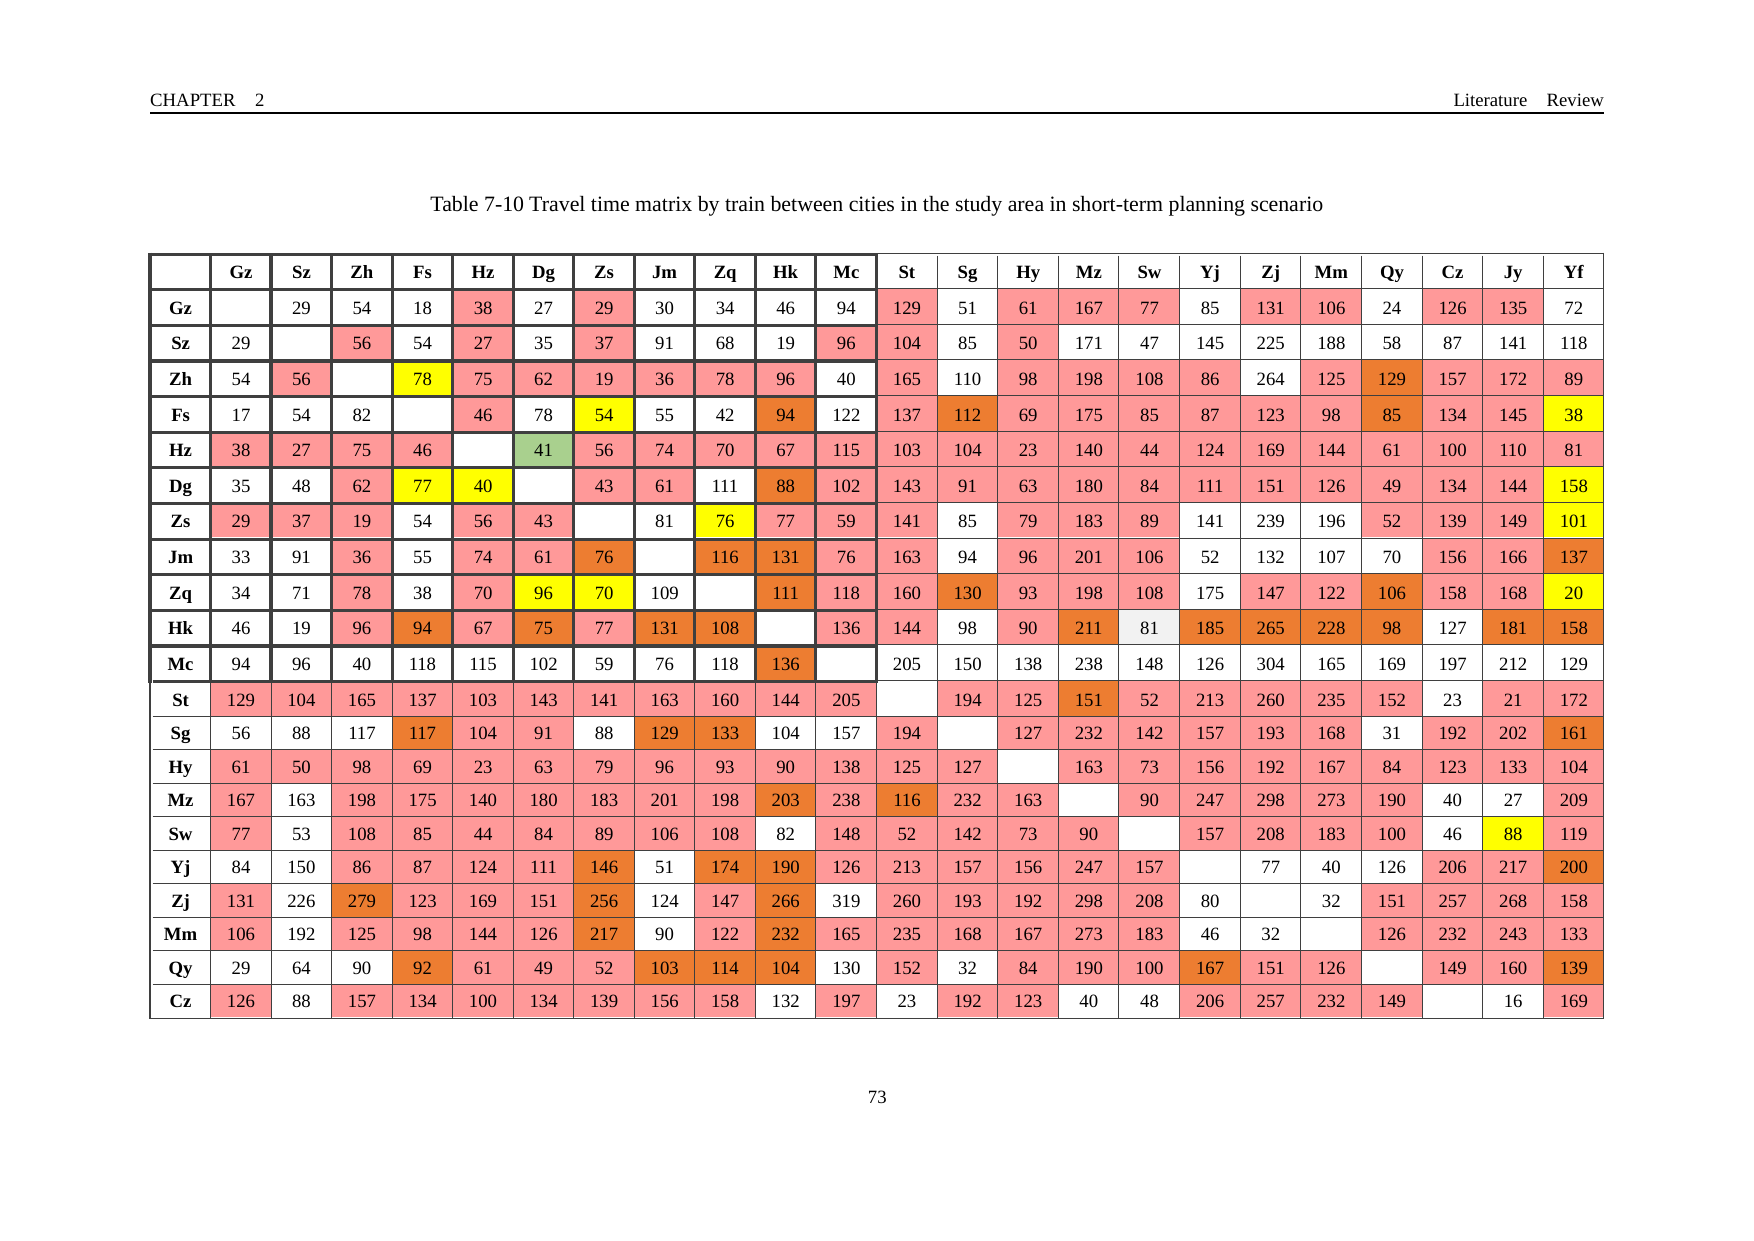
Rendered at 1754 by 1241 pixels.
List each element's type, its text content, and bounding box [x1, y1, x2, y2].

table_cell 279 [332, 884, 392, 917]
table_cell 46 [757, 291, 814, 324]
table_cell 38 [394, 576, 451, 609]
table_cell 29 [575, 291, 633, 324]
table_cell 232 [1059, 717, 1118, 749]
table_cell 82 [756, 817, 815, 850]
table_cell 106 [635, 817, 694, 850]
table_cell 125 [998, 681, 1058, 716]
table_cell [454, 434, 512, 466]
table_cell 88 [1483, 817, 1543, 850]
table_cell 143 [878, 467, 937, 502]
table_cell 141 [878, 503, 937, 537]
table_cell 157 [1119, 851, 1179, 883]
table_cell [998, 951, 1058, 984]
table_cell 157 [1180, 817, 1240, 850]
table_cell 88 [272, 717, 331, 749]
table_cell [998, 750, 1058, 783]
table_cell 200 [1544, 851, 1603, 883]
table_cell 111 [1180, 467, 1240, 502]
table_cell 20 [1544, 574, 1603, 609]
table_cell 56 [575, 434, 633, 466]
table_cell 268 [1483, 884, 1543, 917]
table_cell 67 [757, 434, 814, 466]
table_cell 185 [1180, 610, 1240, 644]
table_cell 47 [1119, 325, 1179, 359]
table_cell 85 [938, 325, 997, 359]
table_cell 238 [816, 784, 876, 816]
table_cell 194 [938, 681, 997, 716]
table_cell 59 [817, 505, 875, 537]
table_cell 273 [1059, 918, 1118, 950]
table_cell 87 [393, 851, 452, 883]
table_cell 89 [1544, 360, 1603, 395]
table_header Hz [454, 256, 512, 288]
table_cell [394, 398, 451, 431]
table_cell 198 [332, 784, 392, 816]
table_cell Jm [152, 541, 209, 573]
table_cell 119 [1544, 817, 1603, 850]
table_cell 78 [394, 363, 451, 395]
table_cell Yj [151, 850, 210, 883]
table_header Zq [696, 256, 754, 288]
table_cell 163 [998, 784, 1058, 816]
table_cell 73 [1119, 750, 1179, 783]
table_cell 125 [877, 750, 937, 783]
table_cell 190 [756, 851, 815, 883]
table_cell 163 [635, 683, 694, 716]
table_cell 201 [635, 784, 694, 816]
table_header Zs [575, 256, 633, 288]
table_cell 82 [333, 398, 391, 431]
table_cell 129 [878, 289, 937, 324]
table_cell 100 [1423, 432, 1482, 466]
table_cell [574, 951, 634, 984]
table_cell 61 [515, 541, 572, 573]
table_cell 239 [1241, 503, 1300, 537]
table_cell 23 [453, 750, 513, 783]
table_cell 193 [938, 884, 997, 917]
table_cell 183 [1119, 918, 1179, 950]
table_cell 126 [816, 851, 876, 883]
table_cell 96 [515, 576, 572, 609]
table_cell 190 [1362, 784, 1422, 816]
table_cell 76 [696, 505, 754, 537]
table_cell 152 [1362, 681, 1422, 716]
table_cell 98 [1362, 610, 1422, 644]
table_cell 71 [273, 576, 330, 609]
table_cell 46 [1180, 918, 1240, 950]
table_cell 151 [514, 884, 573, 917]
table_cell 115 [454, 648, 512, 680]
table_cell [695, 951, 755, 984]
table_cell [1241, 884, 1300, 917]
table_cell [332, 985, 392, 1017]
table_header Sg [937, 254, 998, 288]
table_cell 138 [816, 750, 876, 783]
table_cell 50 [998, 325, 1058, 359]
table_cell 238 [1059, 645, 1118, 680]
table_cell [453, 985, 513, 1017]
table_cell 137 [393, 683, 452, 716]
table_cell 156 [1423, 539, 1482, 573]
table_cell 129 [635, 717, 694, 749]
table_header Qy [1361, 254, 1422, 288]
table_cell Fs [152, 398, 209, 431]
table_cell 85 [1119, 396, 1179, 431]
table_cell 144 [756, 683, 815, 716]
table_cell 46 [1423, 817, 1482, 850]
table_cell 167 [211, 784, 271, 816]
table_cell 54 [394, 327, 451, 359]
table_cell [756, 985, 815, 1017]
table_cell 98 [998, 360, 1058, 395]
table_cell 165 [816, 918, 876, 950]
table_cell 228 [1301, 610, 1361, 644]
table_cell 98 [393, 918, 452, 950]
table_cell 166 [1483, 539, 1543, 573]
table_cell 232 [938, 784, 997, 816]
table_cell 142 [938, 817, 997, 850]
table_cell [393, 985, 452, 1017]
table_cell 148 [816, 817, 876, 850]
table_cell 131 [211, 884, 271, 917]
table_cell 171 [1059, 325, 1118, 359]
table_cell 38 [1544, 396, 1603, 431]
table_cell 40 [1301, 851, 1361, 883]
table_cell 19 [757, 327, 814, 359]
table_cell 76 [636, 648, 693, 680]
table_cell 319 [816, 884, 876, 917]
table_cell 175 [1180, 574, 1240, 609]
table_cell 147 [1241, 574, 1300, 609]
table_cell 140 [1059, 432, 1118, 466]
table_cell 94 [817, 291, 875, 324]
table_cell 77 [1241, 851, 1300, 883]
table_cell 52 [1362, 503, 1422, 537]
table_cell 126 [1423, 289, 1482, 324]
table_cell 273 [1301, 784, 1361, 816]
table_header Hy [998, 254, 1058, 288]
table_cell 85 [393, 817, 452, 850]
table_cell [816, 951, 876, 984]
table_cell 125 [1301, 360, 1361, 395]
table_cell 94 [212, 648, 269, 680]
table_cell 104 [453, 717, 513, 749]
table_cell 96 [757, 363, 814, 395]
table_cell 44 [453, 817, 513, 850]
table_cell 91 [636, 327, 693, 359]
table_cell 141 [1180, 503, 1240, 537]
table_header Mz [1058, 254, 1119, 288]
table_cell 90 [635, 918, 694, 950]
table_cell 108 [332, 817, 392, 850]
table_cell 17 [212, 398, 269, 431]
table_cell 134 [1423, 467, 1482, 502]
table_cell 56 [333, 327, 391, 359]
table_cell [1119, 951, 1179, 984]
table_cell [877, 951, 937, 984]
table_cell 69 [393, 750, 452, 783]
table_cell 27 [1483, 784, 1543, 816]
table_cell 108 [696, 612, 754, 644]
table_cell 265 [1241, 610, 1300, 644]
table_cell [515, 469, 572, 502]
table_cell 52 [1180, 539, 1240, 573]
table_cell 298 [1241, 784, 1300, 816]
table_cell 206 [1423, 851, 1482, 883]
table_cell 125 [332, 918, 392, 950]
table_cell 211 [1059, 610, 1118, 644]
table_cell 225 [1241, 325, 1300, 359]
table_cell 54 [575, 398, 633, 431]
table_cell 88 [757, 469, 814, 502]
table_cell 205 [816, 683, 876, 716]
table_cell 36 [636, 363, 693, 395]
table_cell 129 [211, 683, 271, 716]
table_cell 203 [756, 784, 815, 816]
table_cell 34 [212, 576, 269, 609]
table_cell 87 [1180, 396, 1240, 431]
table_cell 103 [453, 683, 513, 716]
table_cell 59 [575, 648, 633, 680]
table_cell 157 [938, 851, 997, 883]
table_cell 201 [1059, 539, 1118, 573]
table_cell 33 [212, 541, 269, 573]
table_cell [333, 363, 391, 395]
table_cell Sz [152, 327, 209, 359]
table_cell 89 [574, 817, 634, 850]
table_cell 298 [1059, 884, 1118, 917]
table_cell Dg [152, 469, 209, 502]
table_cell 46 [454, 398, 512, 431]
table_cell Mm [151, 917, 210, 950]
table_cell 196 [1301, 503, 1361, 537]
table_cell 70 [696, 434, 754, 466]
table_cell 84 [1362, 750, 1422, 783]
table_cell 139 [1423, 503, 1482, 537]
table_cell 69 [998, 396, 1058, 431]
table_cell 167 [1301, 750, 1361, 783]
table_cell 157 [1180, 717, 1240, 749]
table_cell [757, 612, 814, 644]
table_cell 165 [332, 683, 392, 716]
table_cell 118 [394, 648, 451, 680]
table_cell 266 [756, 884, 815, 917]
table_cell Zh [152, 363, 209, 395]
table_cell 79 [998, 503, 1058, 537]
table_cell 165 [878, 360, 937, 395]
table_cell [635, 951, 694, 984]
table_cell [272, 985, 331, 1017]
table_cell [817, 648, 875, 680]
table_cell 88 [574, 717, 634, 749]
table_cell 98 [332, 750, 392, 783]
table_cell 40 [817, 363, 875, 395]
table_cell 122 [817, 398, 875, 431]
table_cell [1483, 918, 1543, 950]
table_cell 37 [575, 327, 633, 359]
table_cell 202 [1483, 717, 1543, 749]
table_cell 61 [1362, 432, 1422, 466]
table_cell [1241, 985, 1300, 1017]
table_cell 151 [1362, 884, 1422, 917]
table_cell 101 [1544, 503, 1603, 537]
table_cell 118 [1544, 325, 1603, 359]
table_cell 32 [1301, 884, 1361, 917]
table_cell 198 [1059, 360, 1118, 395]
table_cell 77 [1119, 289, 1179, 324]
table_cell 90 [756, 750, 815, 783]
table_cell 76 [575, 541, 633, 573]
table_cell 74 [454, 541, 512, 573]
table_cell 168 [1301, 717, 1361, 749]
table_cell 70 [454, 576, 512, 609]
table_cell 78 [515, 398, 572, 431]
table_cell [273, 327, 330, 359]
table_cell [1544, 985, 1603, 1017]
table_cell Hy [151, 749, 210, 783]
table_cell 78 [333, 576, 391, 609]
table_cell [1301, 918, 1361, 950]
table_cell 19 [575, 363, 633, 395]
table_cell 127 [1423, 610, 1482, 644]
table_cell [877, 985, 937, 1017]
table_cell 84 [211, 851, 271, 883]
table_cell 126 [514, 918, 573, 950]
table_cell 56 [273, 363, 330, 395]
table_cell 27 [273, 434, 330, 466]
table_cell 111 [514, 851, 573, 883]
table_cell 183 [1301, 817, 1361, 850]
table_cell 193 [1241, 717, 1300, 749]
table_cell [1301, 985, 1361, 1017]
table_cell [1059, 784, 1118, 816]
table_header Jm [636, 256, 693, 288]
table_cell 157 [1423, 360, 1482, 395]
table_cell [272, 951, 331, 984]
table_header Dg [515, 256, 572, 288]
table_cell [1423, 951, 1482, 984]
table_cell 43 [575, 469, 633, 502]
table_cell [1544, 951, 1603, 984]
table_cell 160 [695, 683, 755, 716]
table_header Sz [273, 256, 330, 288]
table_cell 192 [1241, 750, 1300, 783]
table_cell 145 [1180, 325, 1240, 359]
table_cell 126 [1362, 851, 1422, 883]
table_cell 161 [1544, 717, 1603, 749]
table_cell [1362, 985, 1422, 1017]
table_cell 91 [273, 541, 330, 573]
table_cell 85 [1362, 396, 1422, 431]
table_cell 174 [695, 851, 755, 883]
table_cell [636, 541, 693, 573]
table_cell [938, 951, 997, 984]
table_cell 150 [938, 645, 997, 680]
table_cell 67 [454, 612, 512, 644]
table_header [152, 256, 209, 288]
table_cell 140 [453, 784, 513, 816]
table_cell 56 [454, 505, 512, 537]
table_cell 75 [333, 434, 391, 466]
table_cell 133 [1483, 750, 1543, 783]
table_cell 226 [272, 884, 331, 917]
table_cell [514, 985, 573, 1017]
table_cell 51 [635, 851, 694, 883]
table_cell 217 [574, 918, 634, 950]
table_cell 183 [574, 784, 634, 816]
table_cell [212, 291, 269, 324]
table_cell 127 [998, 717, 1058, 749]
table_cell 23 [1423, 681, 1482, 716]
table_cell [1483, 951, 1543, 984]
table_cell 37 [273, 505, 330, 537]
table_cell 55 [394, 541, 451, 573]
table_cell 23 [998, 432, 1058, 466]
table_cell 169 [453, 884, 513, 917]
table_cell 163 [1059, 750, 1118, 783]
table_cell 54 [212, 363, 269, 395]
table_cell 62 [333, 469, 391, 502]
table_cell 36 [333, 541, 391, 573]
table_cell 192 [272, 918, 331, 950]
table_cell 61 [636, 469, 693, 502]
table_cell 58 [1362, 325, 1422, 359]
table_cell 205 [878, 645, 937, 680]
table_cell 136 [817, 612, 875, 644]
table_cell 169 [1362, 645, 1422, 680]
table_cell 96 [635, 750, 694, 783]
table_cell 146 [574, 851, 634, 883]
table_cell 194 [877, 717, 937, 749]
table_cell Mz [151, 783, 210, 816]
table_cell 143 [514, 683, 573, 716]
table_cell 209 [1544, 784, 1603, 816]
table_cell 115 [817, 434, 875, 466]
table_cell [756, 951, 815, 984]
table_cell 169 [1241, 432, 1300, 466]
table_cell 147 [695, 884, 755, 917]
table_cell 52 [877, 817, 937, 850]
table_cell 198 [1059, 574, 1118, 609]
table_header Gz [212, 256, 269, 288]
table_cell 213 [877, 851, 937, 883]
table_cell 126 [1180, 645, 1240, 680]
table_cell 72 [1544, 289, 1603, 324]
table_cell 117 [393, 717, 452, 749]
table_cell 96 [273, 648, 330, 680]
table_cell 124 [635, 884, 694, 917]
table_cell 151 [1241, 467, 1300, 502]
table_cell 131 [636, 612, 693, 644]
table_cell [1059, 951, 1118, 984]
table_cell 85 [1180, 289, 1240, 324]
table_cell 145 [1483, 396, 1543, 431]
table_cell 108 [1119, 574, 1179, 609]
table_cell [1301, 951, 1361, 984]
table_cell 126 [1362, 918, 1422, 950]
table_cell 81 [1119, 610, 1179, 644]
table_cell 144 [453, 918, 513, 950]
table_header Cz [1422, 254, 1483, 288]
table_cell 130 [938, 574, 997, 609]
table_cell 35 [515, 327, 572, 359]
table_cell 264 [1241, 360, 1300, 395]
table_cell 180 [1059, 467, 1118, 502]
table_cell 212 [1483, 645, 1543, 680]
table_cell 144 [878, 610, 937, 644]
table_cell 68 [696, 327, 754, 359]
table_cell 73 [998, 817, 1058, 850]
table_cell 260 [877, 884, 937, 917]
table_cell [1119, 817, 1179, 850]
table_cell 123 [393, 884, 452, 917]
table_cell 76 [817, 541, 875, 573]
table_cell 93 [998, 574, 1058, 609]
table_cell 32 [1241, 918, 1300, 950]
table_cell 142 [1119, 717, 1179, 749]
table_cell 163 [878, 539, 937, 573]
table_cell 127 [938, 750, 997, 783]
table_cell 38 [454, 291, 512, 324]
table_cell 84 [514, 817, 573, 850]
table_cell 122 [695, 918, 755, 950]
table_cell 94 [757, 398, 814, 431]
table_cell 158 [1544, 884, 1603, 917]
table_cell 163 [272, 784, 331, 816]
table_cell 181 [1483, 610, 1543, 644]
table_cell 172 [1483, 360, 1543, 395]
table_cell 44 [1119, 432, 1179, 466]
table_cell 131 [1241, 289, 1300, 324]
table_cell 102 [817, 469, 875, 502]
table_cell 123 [1241, 396, 1300, 431]
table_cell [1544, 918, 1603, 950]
table_cell 91 [938, 467, 997, 502]
table_cell 112 [938, 396, 997, 431]
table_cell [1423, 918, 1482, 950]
table_cell 168 [1483, 574, 1543, 609]
table_cell 138 [998, 645, 1058, 680]
table_cell 123 [1423, 750, 1482, 783]
table_cell 148 [1119, 645, 1179, 680]
table_cell 208 [1241, 817, 1300, 850]
table_cell 104 [756, 717, 815, 749]
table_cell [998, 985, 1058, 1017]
table_cell 158 [1544, 610, 1603, 644]
table_cell 90 [998, 610, 1058, 644]
table_cell St [151, 681, 210, 716]
table_cell 27 [515, 291, 572, 324]
table_cell Hk [152, 612, 209, 644]
table_cell Zs [152, 505, 209, 537]
table_cell 46 [394, 434, 451, 466]
table_cell 104 [938, 432, 997, 466]
table_cell 63 [514, 750, 573, 783]
table_cell 175 [393, 784, 452, 816]
table_cell 77 [211, 817, 271, 850]
table_cell 55 [636, 398, 693, 431]
table_cell 29 [273, 291, 330, 324]
table_cell 38 [212, 434, 269, 466]
table_cell 132 [1241, 539, 1300, 573]
table_cell Sg [151, 716, 210, 749]
table_cell 40 [1423, 784, 1482, 816]
table_cell 29 [212, 327, 269, 359]
table_cell 50 [272, 750, 331, 783]
table_cell 48 [273, 469, 330, 502]
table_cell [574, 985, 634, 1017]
table_cell Hz [152, 434, 209, 466]
table_cell 90 [1119, 784, 1179, 816]
table_cell [877, 681, 937, 716]
table_cell 198 [695, 784, 755, 816]
table_cell 260 [1241, 681, 1300, 716]
table_cell 158 [1423, 574, 1482, 609]
table_cell 96 [817, 327, 875, 359]
table_cell [1180, 851, 1240, 883]
table_cell 129 [1544, 645, 1603, 680]
table_cell 167 [1059, 289, 1118, 324]
table_cell 63 [998, 467, 1058, 502]
table_cell 87 [1423, 325, 1482, 359]
table_cell 116 [877, 784, 937, 816]
table_cell [575, 505, 633, 537]
table_cell Sw [151, 816, 210, 850]
table_cell 103 [878, 432, 937, 466]
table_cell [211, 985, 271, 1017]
table_cell 116 [696, 541, 754, 573]
table_cell 157 [816, 717, 876, 749]
table_header Yf [1543, 254, 1603, 288]
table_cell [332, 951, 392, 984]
table_cell 197 [1423, 645, 1482, 680]
table_cell 49 [1362, 467, 1422, 502]
table_cell 74 [636, 434, 693, 466]
table_cell 54 [273, 398, 330, 431]
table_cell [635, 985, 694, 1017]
table_cell 90 [1059, 817, 1118, 850]
table_cell 110 [938, 360, 997, 395]
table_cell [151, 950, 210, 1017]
table_cell [938, 717, 997, 749]
table_cell 96 [998, 539, 1058, 573]
table_cell 232 [756, 918, 815, 950]
table_cell 247 [1059, 851, 1118, 883]
table_cell Zq [152, 576, 209, 609]
table_cell 137 [1544, 539, 1603, 573]
table_cell 106 [1301, 289, 1361, 324]
table_cell 107 [1301, 539, 1361, 573]
table_cell 151 [1059, 681, 1118, 716]
table_cell 54 [394, 505, 451, 537]
table_cell 34 [696, 291, 754, 324]
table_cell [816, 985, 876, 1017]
table_cell 75 [515, 612, 572, 644]
table_cell 156 [1180, 750, 1240, 783]
table_cell 70 [575, 576, 633, 609]
table_cell 141 [1483, 325, 1543, 359]
table_cell 56 [211, 717, 271, 749]
table_cell 89 [1119, 503, 1179, 537]
table_cell 102 [515, 648, 572, 680]
table_cell 41 [515, 434, 572, 466]
table_cell 96 [333, 612, 391, 644]
table_cell 80 [1180, 884, 1240, 917]
table_cell 106 [211, 918, 271, 950]
table_cell 111 [757, 576, 814, 609]
table_cell 208 [1119, 884, 1179, 917]
table_cell 160 [878, 574, 937, 609]
table_cell 124 [1180, 432, 1240, 466]
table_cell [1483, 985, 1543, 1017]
table_header Mc [817, 256, 875, 288]
table_cell 106 [1119, 539, 1179, 573]
table_cell 158 [1544, 467, 1603, 502]
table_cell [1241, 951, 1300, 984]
table_cell 46 [212, 612, 269, 644]
table_cell 126 [1301, 467, 1361, 502]
table_cell 30 [636, 291, 693, 324]
table_cell 54 [333, 291, 391, 324]
table_cell 61 [211, 750, 271, 783]
table_cell 150 [272, 851, 331, 883]
table_cell 21 [1483, 681, 1543, 716]
table_cell 108 [695, 817, 755, 850]
table_cell 180 [514, 784, 573, 816]
table_cell 188 [1301, 325, 1361, 359]
table_cell 247 [1180, 784, 1240, 816]
table_header St [878, 254, 937, 288]
table_cell 98 [1301, 396, 1361, 431]
table_cell 31 [1362, 717, 1422, 749]
table_cell 62 [515, 363, 572, 395]
table_cell 51 [938, 289, 997, 324]
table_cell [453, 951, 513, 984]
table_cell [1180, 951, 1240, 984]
table_cell 78 [696, 363, 754, 395]
table_header Zh [333, 256, 391, 288]
table_cell 144 [1483, 467, 1543, 502]
table_cell 133 [695, 717, 755, 749]
table_cell 175 [1059, 396, 1118, 431]
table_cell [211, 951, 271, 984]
table_cell 256 [574, 884, 634, 917]
table_header Yj [1180, 254, 1240, 288]
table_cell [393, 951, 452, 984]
table_cell 77 [394, 469, 451, 502]
table_cell 172 [1544, 681, 1603, 716]
table_cell 79 [574, 750, 634, 783]
table_cell 149 [1483, 503, 1543, 537]
table_cell 42 [696, 398, 754, 431]
table_cell 104 [1544, 750, 1603, 783]
table_cell 165 [1301, 645, 1361, 680]
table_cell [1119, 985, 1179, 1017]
table_cell 192 [1423, 717, 1482, 749]
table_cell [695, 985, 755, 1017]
table_cell 183 [1059, 503, 1118, 537]
table_cell 84 [1119, 467, 1179, 502]
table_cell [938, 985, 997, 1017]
table_cell 117 [332, 717, 392, 749]
table_cell Gz [152, 291, 209, 324]
table_cell 91 [514, 717, 573, 749]
table_cell 137 [878, 396, 937, 431]
table_cell 235 [1301, 681, 1361, 716]
table_cell [696, 576, 754, 609]
table_cell 75 [454, 363, 512, 395]
table_cell 168 [938, 918, 997, 950]
table_cell 94 [938, 539, 997, 573]
table_cell 27 [454, 327, 512, 359]
table_cell 77 [575, 612, 633, 644]
table_cell 40 [454, 469, 512, 502]
table_cell 304 [1241, 645, 1300, 680]
table_cell 100 [1362, 817, 1422, 850]
table_header Sw [1119, 254, 1179, 288]
table_cell 85 [938, 503, 997, 537]
table_cell 141 [574, 683, 634, 716]
table_cell 18 [394, 291, 451, 324]
table_cell 86 [1180, 360, 1240, 395]
table_header Hk [757, 256, 814, 288]
table_cell 19 [333, 505, 391, 537]
table_cell 106 [1362, 574, 1422, 609]
table_cell 213 [1180, 681, 1240, 716]
table_cell 93 [695, 750, 755, 783]
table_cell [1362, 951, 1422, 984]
table_cell 110 [1483, 432, 1543, 466]
table_cell 118 [817, 576, 875, 609]
table_cell 43 [515, 505, 572, 537]
table_cell 94 [394, 612, 451, 644]
table_cell 77 [757, 505, 814, 537]
table_cell 111 [696, 469, 754, 502]
table_cell 104 [878, 325, 937, 359]
table_cell 52 [1119, 681, 1179, 716]
table_cell 118 [696, 648, 754, 680]
table_cell 109 [636, 576, 693, 609]
table_cell 24 [1362, 289, 1422, 324]
table_cell 135 [1483, 289, 1543, 324]
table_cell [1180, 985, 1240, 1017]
table_cell 156 [998, 851, 1058, 883]
table_cell 86 [332, 851, 392, 883]
table_cell 19 [273, 612, 330, 644]
table_cell 40 [333, 648, 391, 680]
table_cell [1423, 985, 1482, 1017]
table_cell Mc [152, 648, 209, 680]
table_cell 70 [1362, 539, 1422, 573]
table_cell 81 [1544, 432, 1603, 466]
table_header Mm [1301, 254, 1361, 288]
table_cell 136 [757, 648, 814, 680]
table_header Fs [394, 256, 451, 288]
table_cell 29 [212, 505, 269, 537]
table_cell 257 [1423, 884, 1482, 917]
table_cell 124 [453, 851, 513, 883]
table_header Zj [1240, 254, 1301, 288]
table_cell 108 [1119, 360, 1179, 395]
table_cell 131 [757, 541, 814, 573]
table_cell 104 [272, 683, 331, 716]
table_cell 167 [998, 918, 1058, 950]
table_cell 129 [1362, 360, 1422, 395]
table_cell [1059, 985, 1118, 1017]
table_cell 61 [998, 289, 1058, 324]
table_header Jy [1483, 254, 1543, 288]
table_cell 192 [998, 884, 1058, 917]
table_cell 122 [1301, 574, 1361, 609]
table_cell 98 [938, 610, 997, 644]
table_cell 217 [1483, 851, 1543, 883]
table_cell 53 [272, 817, 331, 850]
table_cell 81 [636, 505, 693, 537]
table_cell 235 [877, 918, 937, 950]
table_cell 35 [212, 469, 269, 502]
table_cell 144 [1301, 432, 1361, 466]
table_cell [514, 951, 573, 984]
table_cell Zj [151, 883, 210, 917]
table_cell 134 [1423, 396, 1482, 431]
